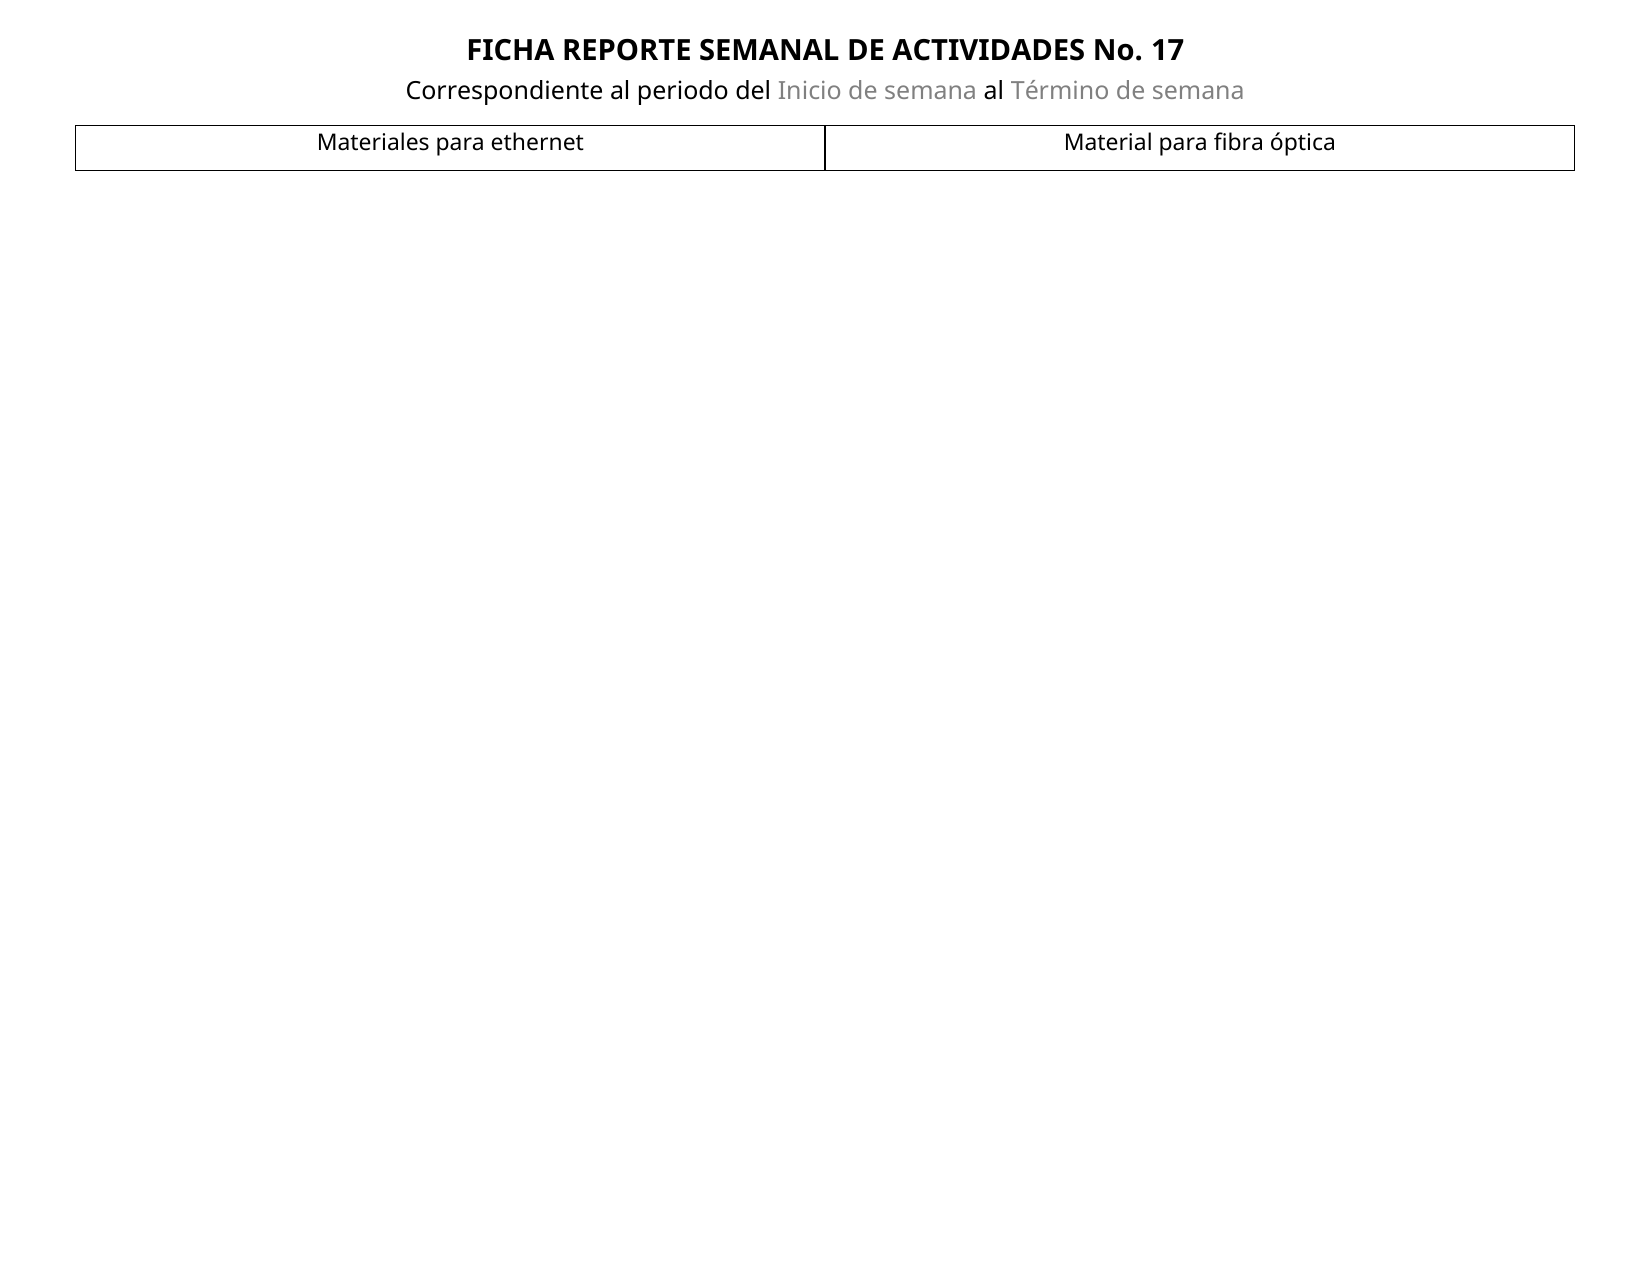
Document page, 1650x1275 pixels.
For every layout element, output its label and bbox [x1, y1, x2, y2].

table_cell [826, 126, 1574, 170]
table_cell [76, 126, 824, 170]
